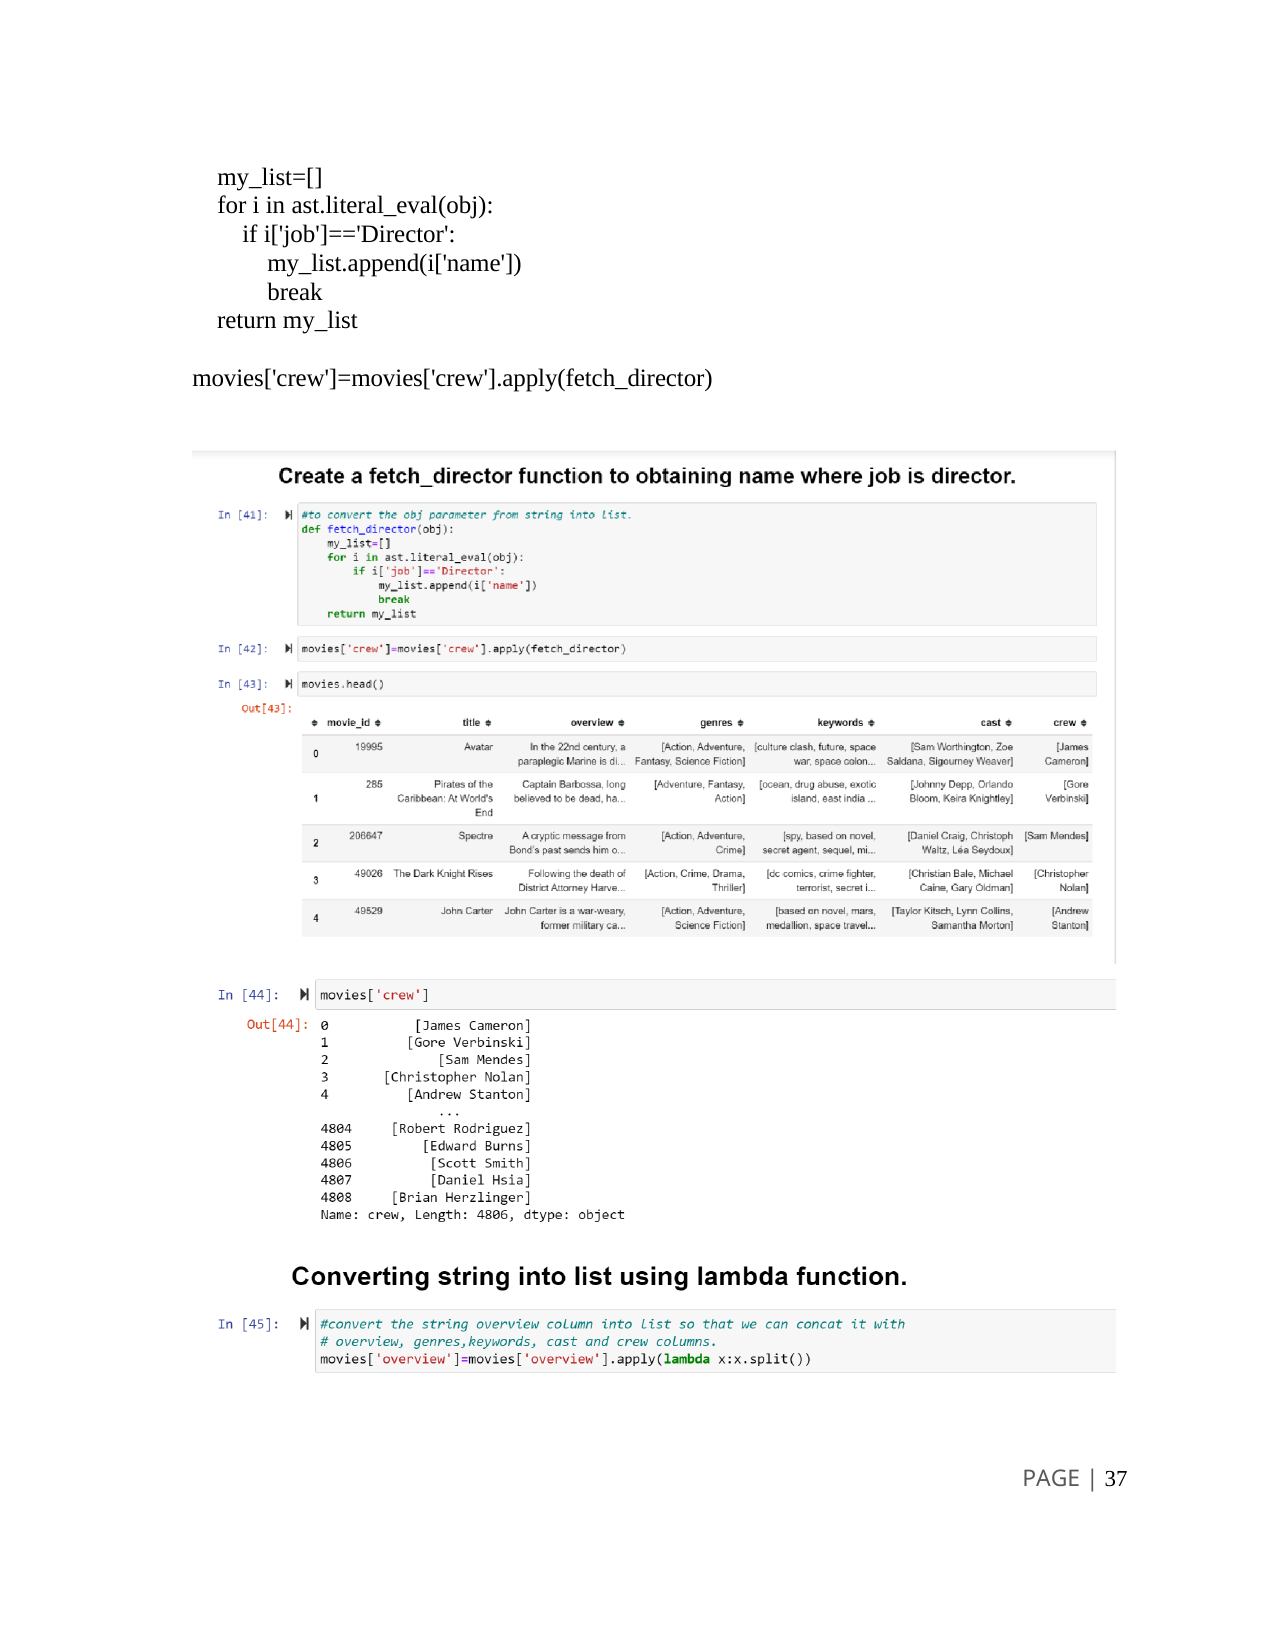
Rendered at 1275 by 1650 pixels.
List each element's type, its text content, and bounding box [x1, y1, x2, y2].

text my_list.append(i['name']) break [267, 248, 575, 305]
text return my_list movies['crew']=movies['crew'].apply(fetch_director) [192, 305, 797, 392]
picture [192, 447, 1117, 1374]
text for i in ast.literal_eval(obj): if i['job']=='Director': [217, 190, 494, 248]
text my_list=[] [217, 162, 1202, 190]
